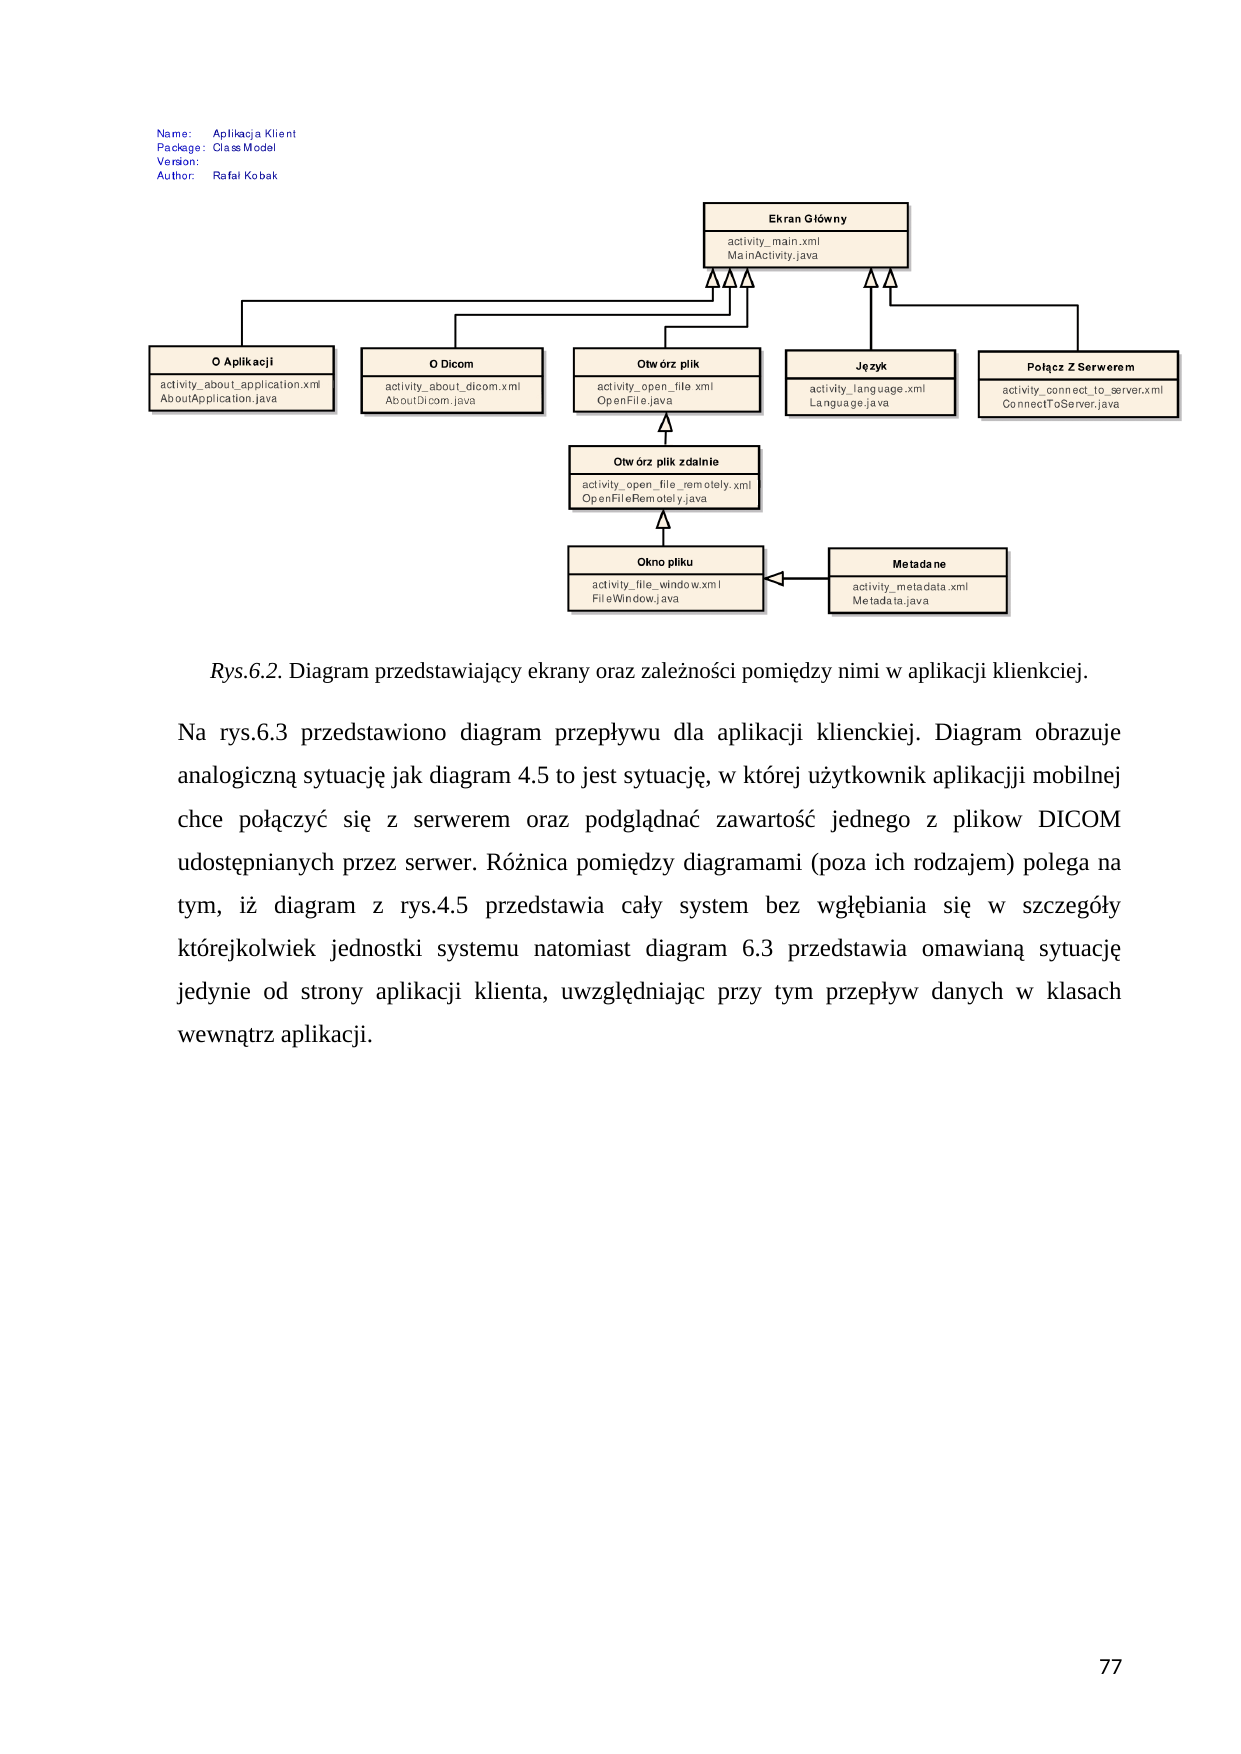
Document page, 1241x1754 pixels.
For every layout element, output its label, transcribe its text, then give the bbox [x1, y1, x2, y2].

picture [132, 118, 1198, 633]
text Na rys.6.3 przedstawiono diagram przepływu dla aplikacji klienckiej. Diagram obrazuje analogiczną sytuację jak diagram 4.5 to jest sytuację, w której użytkownik aplikacjji mobilnej chce połączyć się z serwerem oraz podglądnać zawartość jednego z plikow DICOM udostępnianych przez serwer. Różnica pomiędzy diagramami (poza ich rodzajem) polega na tym, iż diagram z rys.4.5 przedstawia cały system bez wgłębiania się w szczegóły którejkolwiek jednostki systemu natomiast diagram 6.3 przedstawia omawianą sytuację jedynie od strony aplikacji klienta, uwzględniając przy tym przepływ danych w klasach wewnątrz aplikacji. [177, 717, 1122, 1048]
text Rys.6.2. Diagram przedstawiający ekrany oraz zależności pomiędzy nimi w aplikacji klienkciej. [177, 657, 1122, 683]
